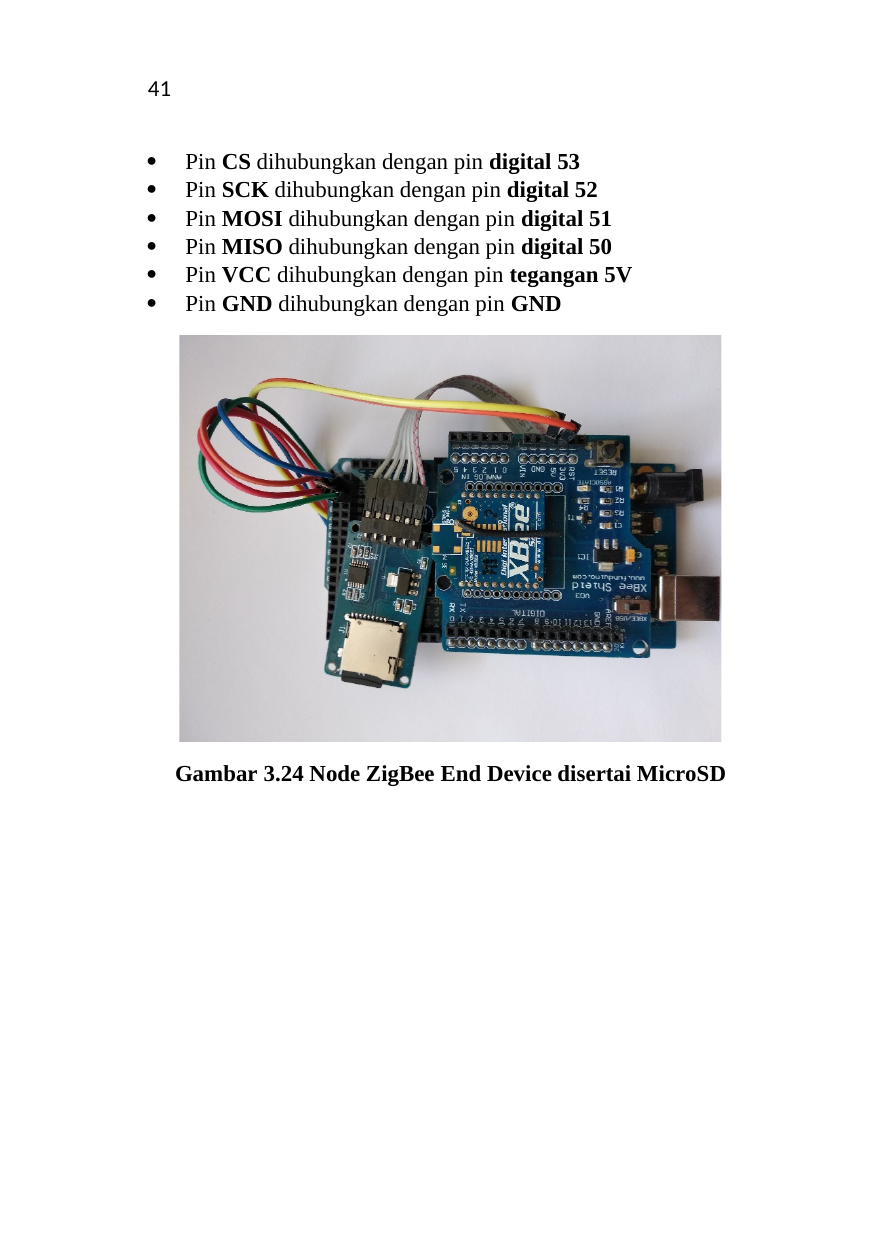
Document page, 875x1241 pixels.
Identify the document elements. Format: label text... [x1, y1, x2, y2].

list Pin MISO dihubungkan dengan pin digital 50 [148, 233, 753, 259]
picture [179, 335, 722, 742]
list Pin CS dihubungkan dengan pin digital 53 [148, 148, 753, 174]
list Pin GND dihubungkan dengan pin GND [148, 290, 753, 316]
list Pin MOSI dihubungkan dengan pin digital 51 [148, 204, 753, 231]
list Pin SCK dihubungkan dengan pin digital 52 [148, 176, 753, 202]
list Pin VCC dihubungkan dengan pin tegangan 5V [148, 261, 753, 288]
